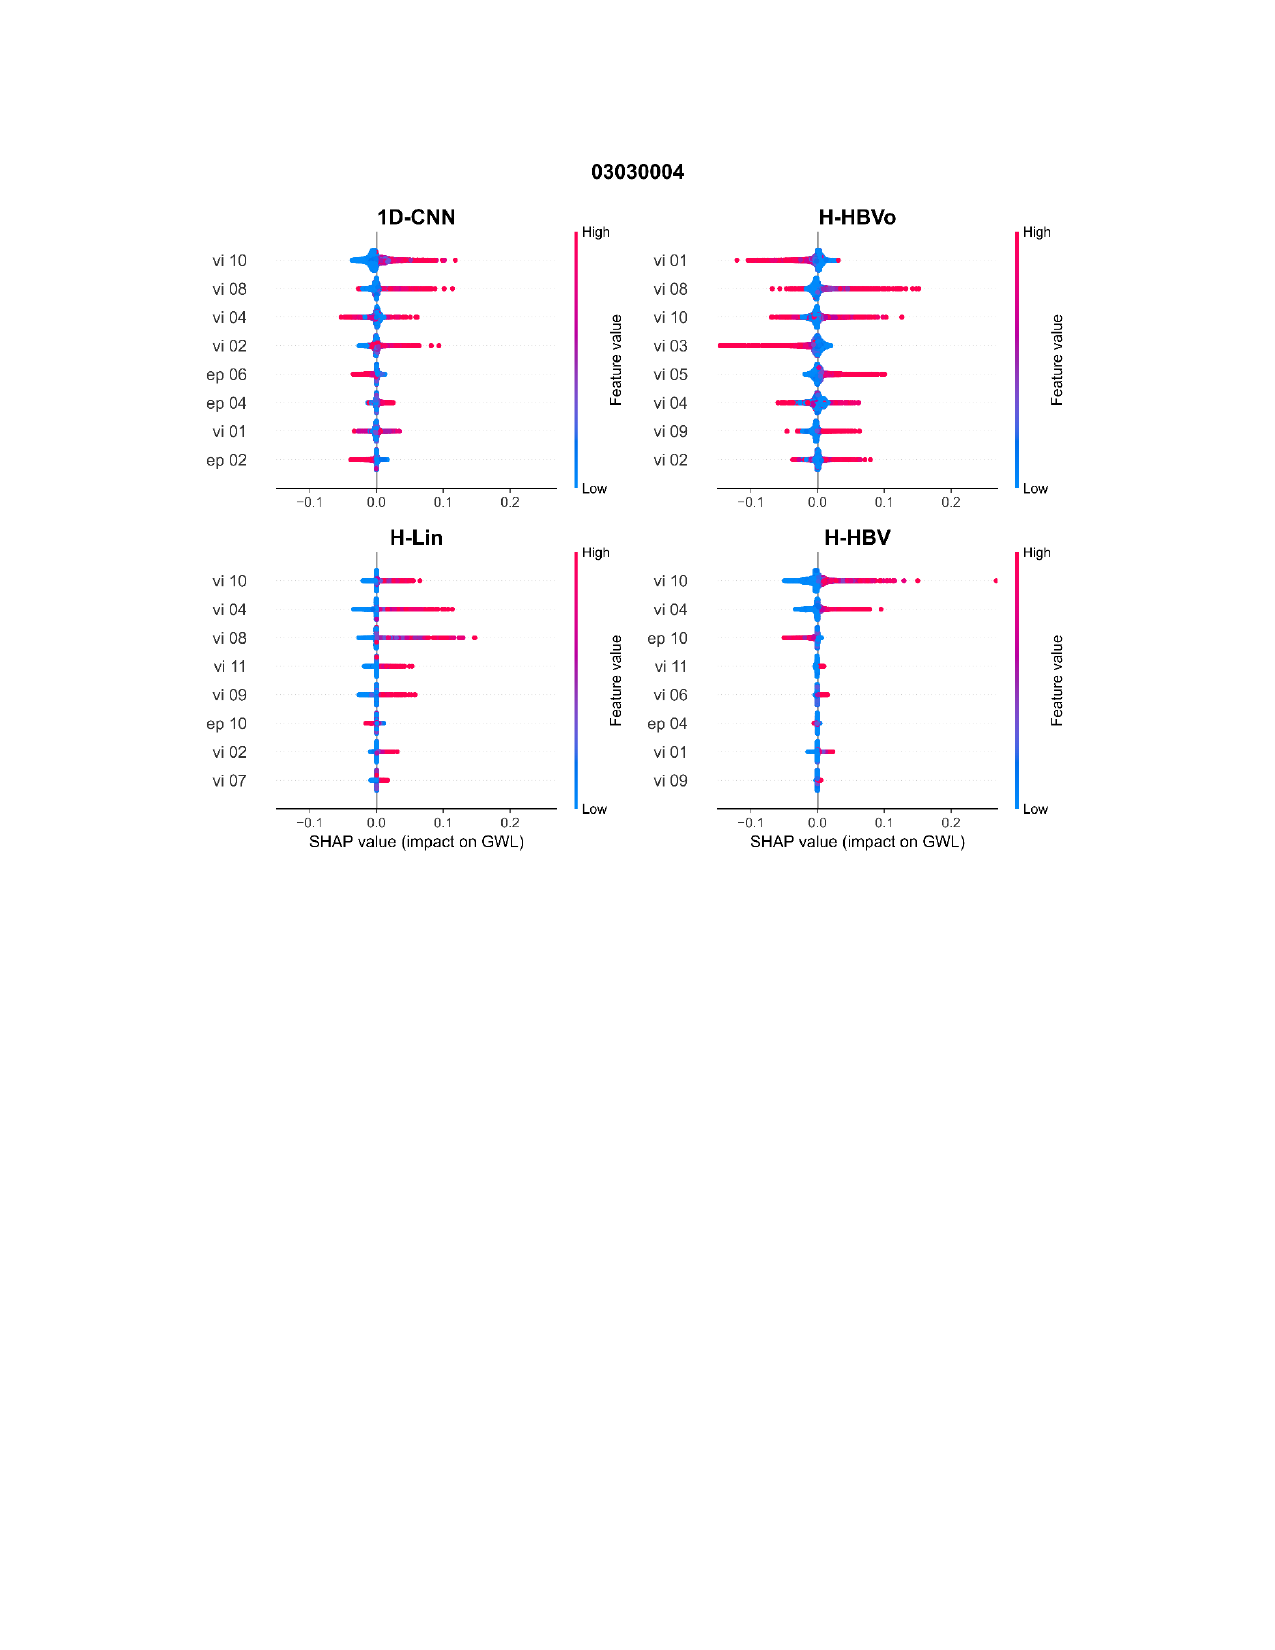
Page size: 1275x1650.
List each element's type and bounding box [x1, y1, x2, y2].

picture [187, 150, 1088, 870]
